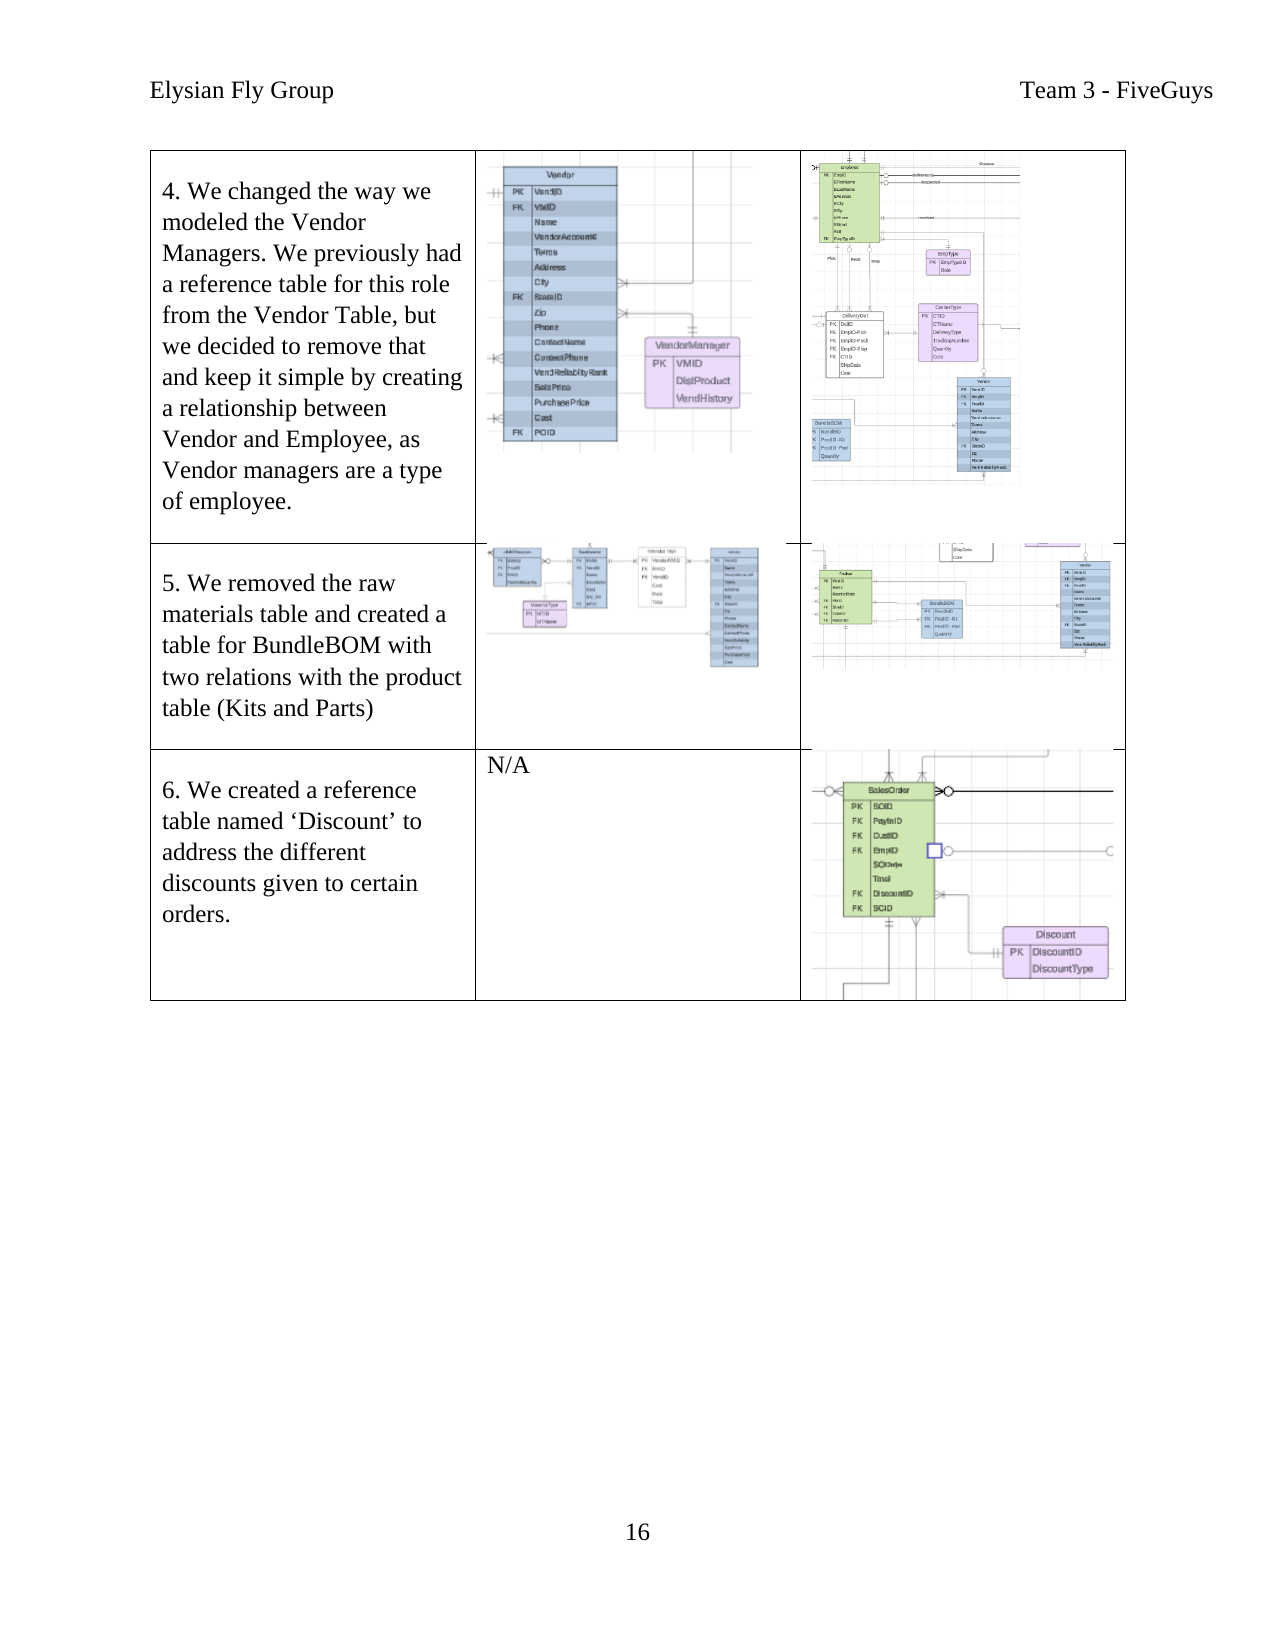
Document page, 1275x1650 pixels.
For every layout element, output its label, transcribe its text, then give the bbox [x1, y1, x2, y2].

table_cell 4. We changed the way we modeled the Vendor Managers. We previously had a reference table for this role from the Vendor Table, but we decided to remove that and keep it simple by creating a relationship between Vendor and Employee, as Vendor managers are a type of employee. [151, 151, 475, 542]
table_cell [801, 151, 1125, 542]
table_cell [476, 151, 800, 542]
table_cell [476, 544, 800, 749]
table_cell [1114, 750, 1125, 1000]
picture [486, 151, 753, 453]
table_cell [801, 750, 811, 1000]
table_cell [801, 544, 1125, 749]
picture [811, 543, 1114, 669]
table_cell 6. We created a reference table named ‘Discount’ to address the different discounts given to certain orders. [151, 750, 475, 1000]
picture [811, 151, 1020, 486]
picture [486, 543, 787, 672]
table_cell N/A [476, 750, 800, 1000]
picture [811, 749, 1114, 1000]
table_cell 5. We removed the raw materials table and created a table for BundleBOM with two relations with the product table (Kits and Parts) [151, 544, 475, 749]
